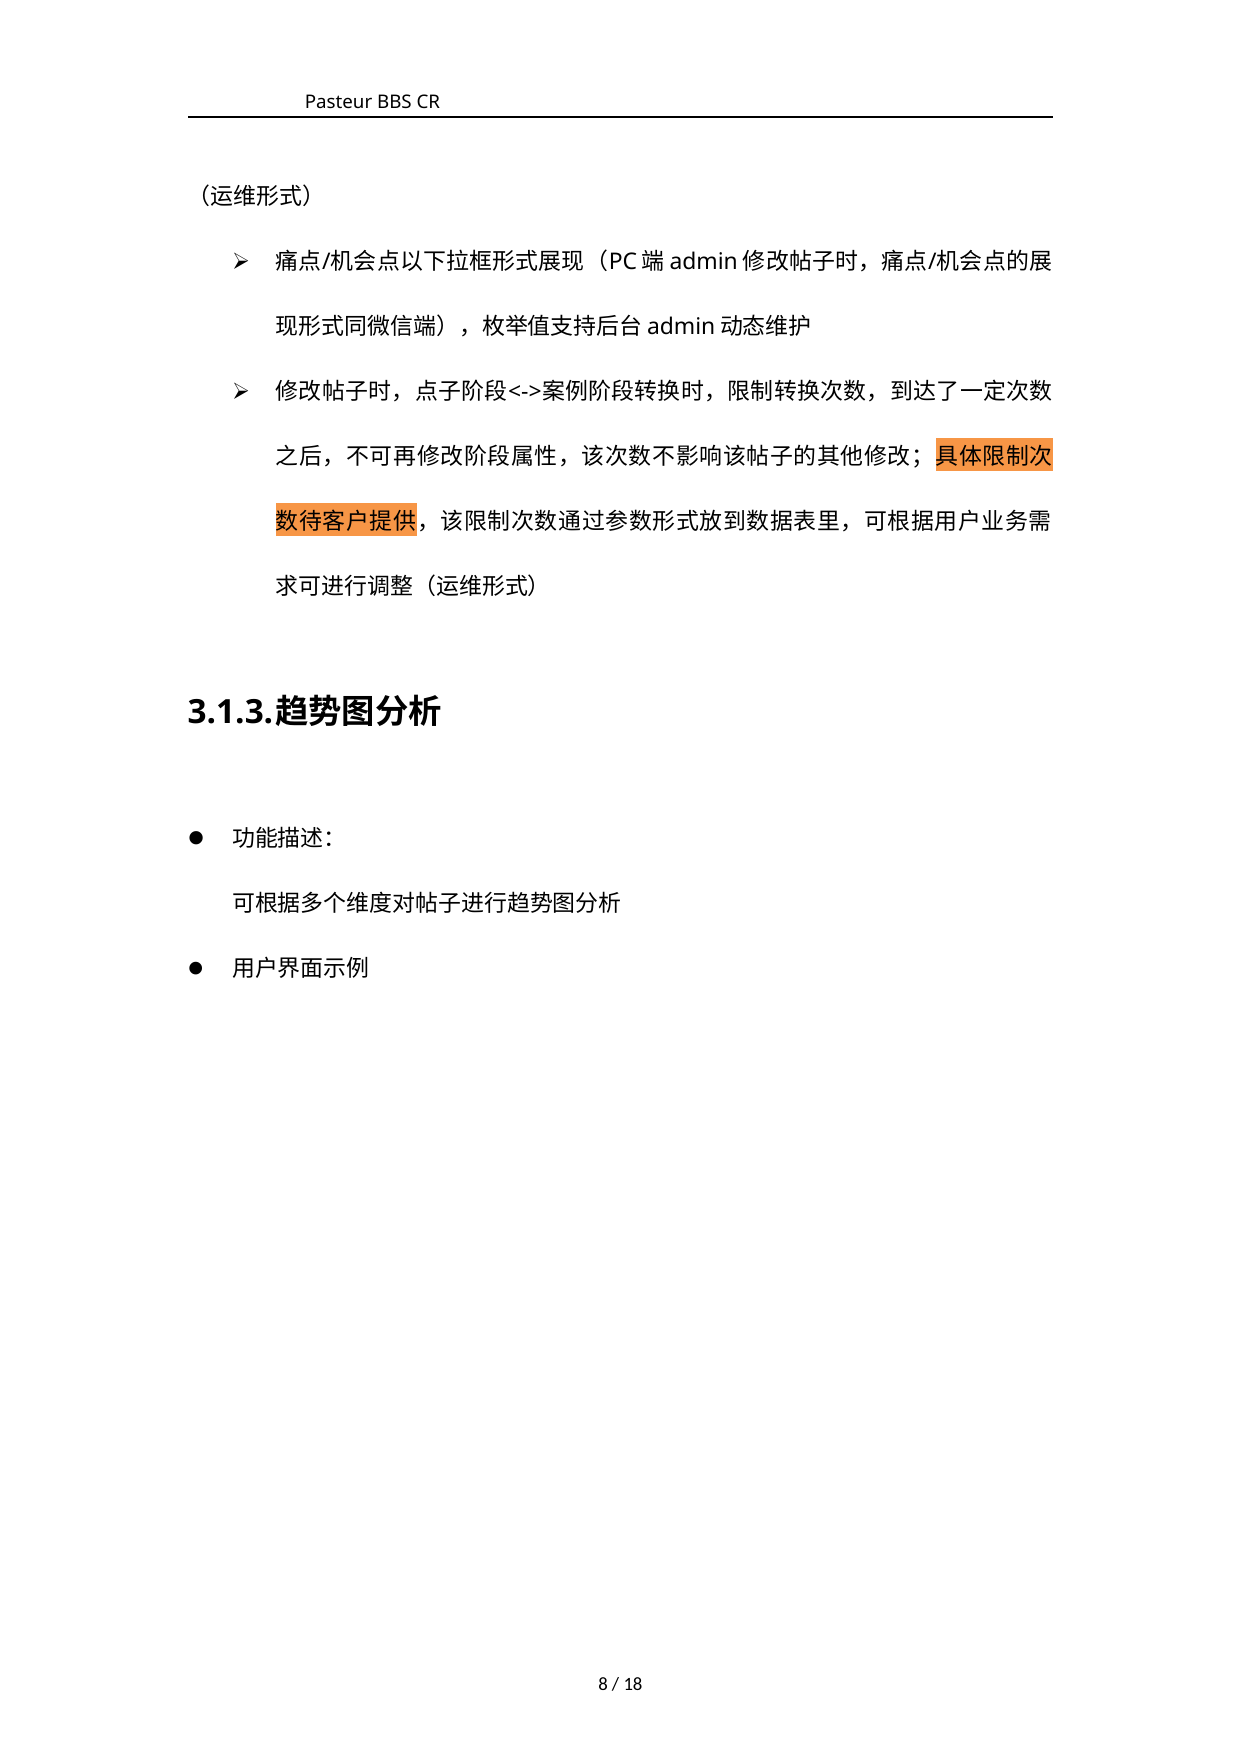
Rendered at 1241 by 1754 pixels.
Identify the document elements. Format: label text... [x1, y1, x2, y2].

list 可根据多个维度对帖子进行趋势图分析 [232, 869, 1053, 934]
list 功能描述： [187, 804, 1053, 869]
list 用户界面示例 [187, 934, 1053, 999]
subtitle 趋势图分析 [187, 677, 1053, 742]
list 痛点/机会点以下拉框形式展现（PC端admin修改帖子时，痛点/机会点的展现形式同微信端），枚举值支持后台admin动态维护 [232, 227, 1053, 357]
list 修改帖子时，点子阶段<->案例阶段转换时，限制转换次数，到达了一定次数之后，不可再修改阶段属性，该次数不影响该帖子的其他修改；具体限制次数待客户提供，该限制次数通过参数形式放到数据表里，可根据用户业务需求可进行调整（运维形式） [232, 357, 1053, 617]
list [187, 162, 1053, 227]
